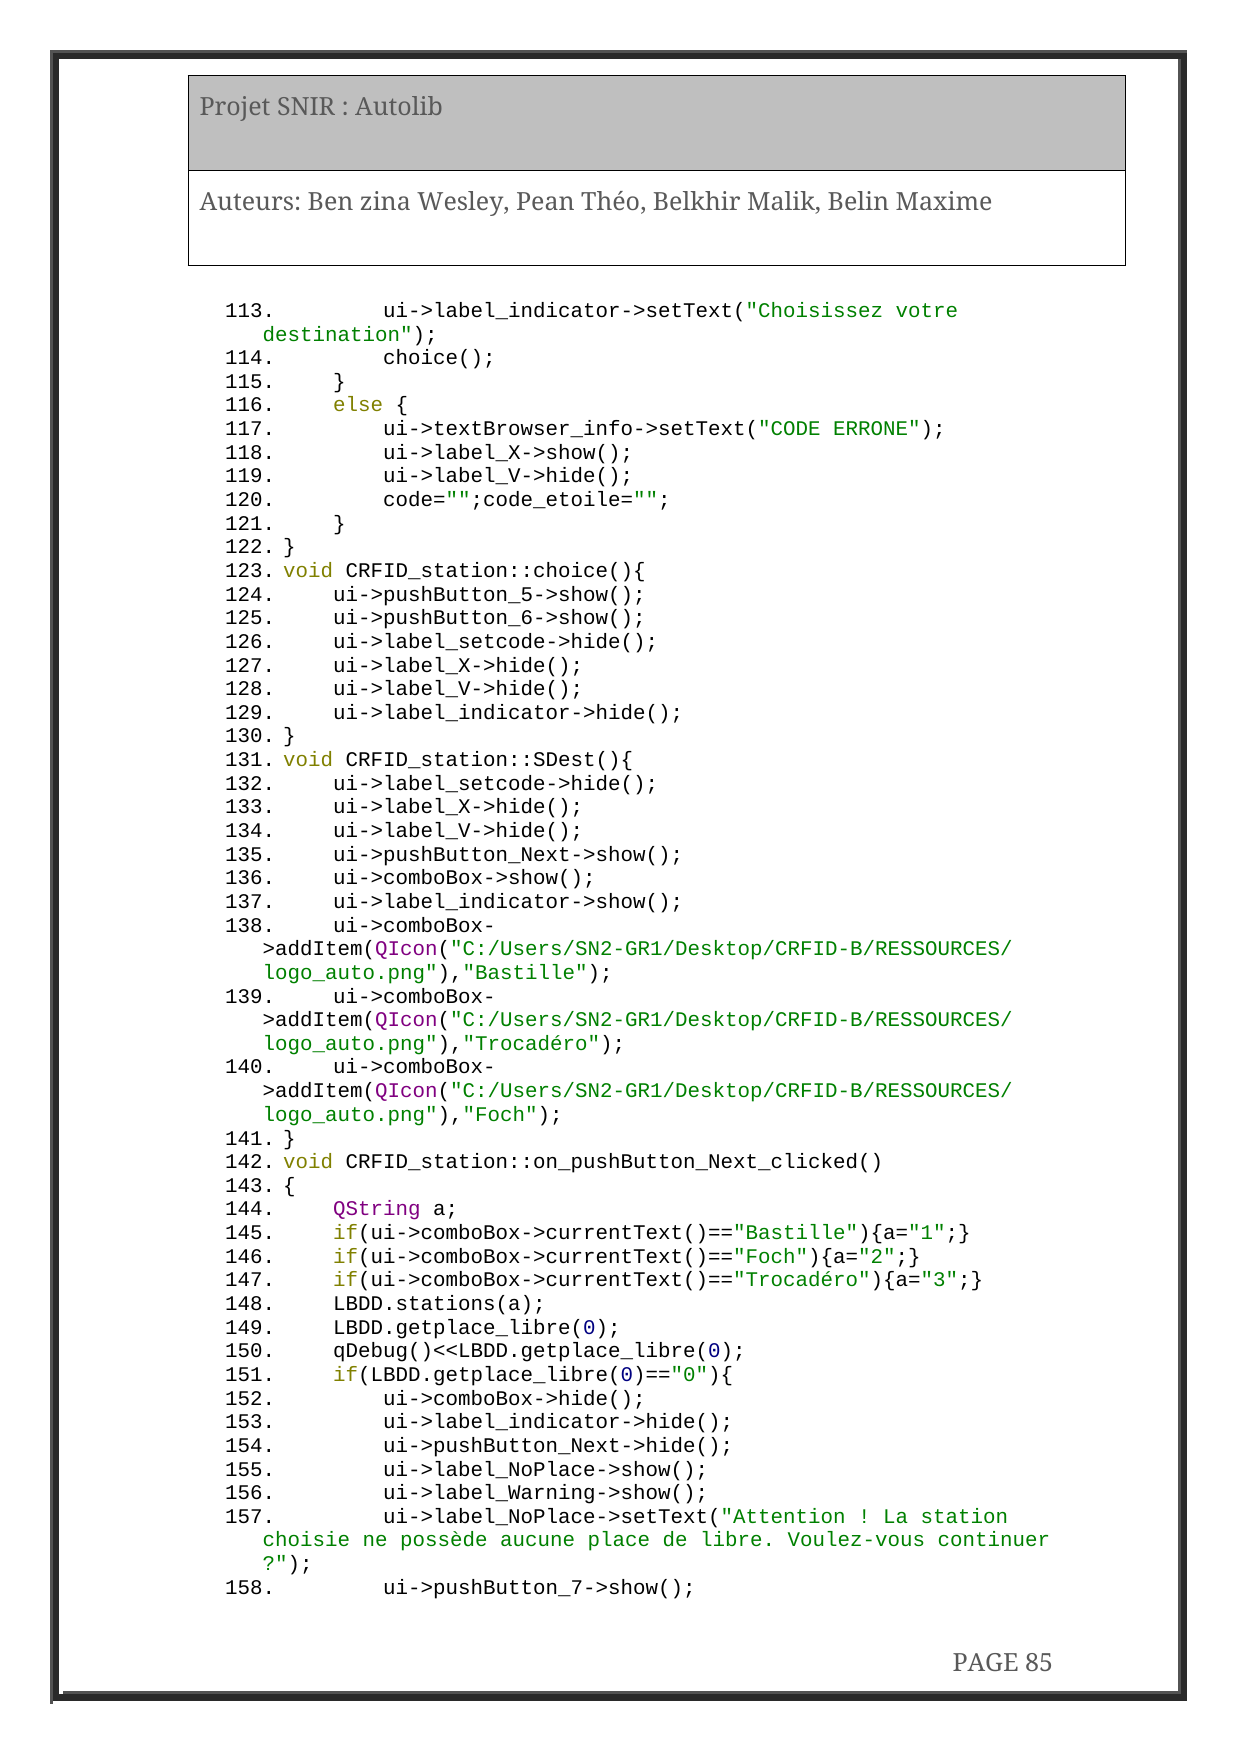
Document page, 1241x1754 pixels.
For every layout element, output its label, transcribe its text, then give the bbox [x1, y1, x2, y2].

list ui->label_X->show(); [225, 442, 1053, 465]
list ui->label_Warning->show(); [225, 1482, 1053, 1506]
list code="";code_etoile=""; [225, 489, 1053, 513]
list LBDD.getplace_libre(0); [225, 1317, 1053, 1340]
list ui->label_NoPlace->setText("Attention ! La station choisie ne possède aucune place de libre. Voulez-vous continuer ?"); [225, 1506, 1053, 1577]
list ui->pushButton_5->show(); [225, 584, 1053, 607]
list } [225, 1127, 1053, 1151]
list ui->comboBox->addItem(QIcon("C:/Users/SN2-GR1/Desktop/CRFID-B/RESSOURCES/logo_auto.png"),"Foch"); [225, 1057, 1053, 1127]
list } [225, 371, 1053, 394]
list ui->pushButton_6->show(); [225, 607, 1053, 631]
list void CRFID_station::SDest(){ [225, 749, 1053, 773]
list ui->label_X->hide(); [225, 796, 1053, 820]
list ui->comboBox->hide(); [225, 1388, 1053, 1411]
list qDebug()<<LBDD.getplace_libre(0); [225, 1340, 1053, 1364]
list ui->label_indicator->hide(); [225, 702, 1053, 726]
list ui->comboBox->show(); [225, 867, 1053, 891]
list ui->pushButton_Next->hide(); [225, 1435, 1053, 1458]
list } [225, 513, 1053, 536]
list ui->label_V->hide(); [225, 820, 1053, 844]
list if(LBDD.getplace_libre(0)=="0"){ [225, 1364, 1053, 1388]
list LBDD.stations(a); [225, 1293, 1053, 1317]
list ui->label_indicator->hide(); [225, 1411, 1053, 1435]
list ui->label_indicator->show(); [225, 891, 1053, 915]
list void CRFID_station::on_pushButton_Next_clicked() [225, 1151, 1053, 1175]
list { [225, 1175, 1053, 1198]
list ui->label_V->hide(); [225, 678, 1053, 702]
list ui->comboBox->addItem(QIcon("C:/Users/SN2-GR1/Desktop/CRFID-B/RESSOURCES/logo_auto.png"),"Bastille"); [225, 915, 1053, 986]
list QString a; [225, 1198, 1053, 1222]
list ui->label_X->hide(); [225, 654, 1053, 678]
list ui->pushButton_Next->show(); [225, 844, 1053, 867]
list ui->label_indicator->setText("Choisissez votre destination"); [225, 300, 1053, 347]
list choice(); [225, 347, 1053, 371]
list ui->pushButton_7->show(); [225, 1577, 1053, 1600]
list ui->comboBox->addItem(QIcon("C:/Users/SN2-GR1/Desktop/CRFID-B/RESSOURCES/logo_auto.png"),"Trocadéro"); [225, 986, 1053, 1057]
list } [225, 536, 1053, 560]
list ui->label_setcode->hide(); [225, 773, 1053, 796]
list ui->textBrowser_info->setText("CODE ERRONE"); [225, 418, 1053, 442]
list ui->label_setcode->hide(); [225, 631, 1053, 654]
list else { [225, 394, 1053, 418]
list if(ui->comboBox->currentText()=="Foch"){a="2";} [225, 1246, 1053, 1269]
list ui->label_NoPlace->show(); [225, 1458, 1053, 1482]
list } [225, 726, 1053, 749]
list void CRFID_station::choice(){ [225, 560, 1053, 584]
list if(ui->comboBox->currentText()=="Trocadéro"){a="3";} [225, 1269, 1053, 1293]
list if(ui->comboBox->currentText()=="Bastille"){a="1";} [225, 1222, 1053, 1246]
list ui->label_V->hide(); [225, 465, 1053, 489]
